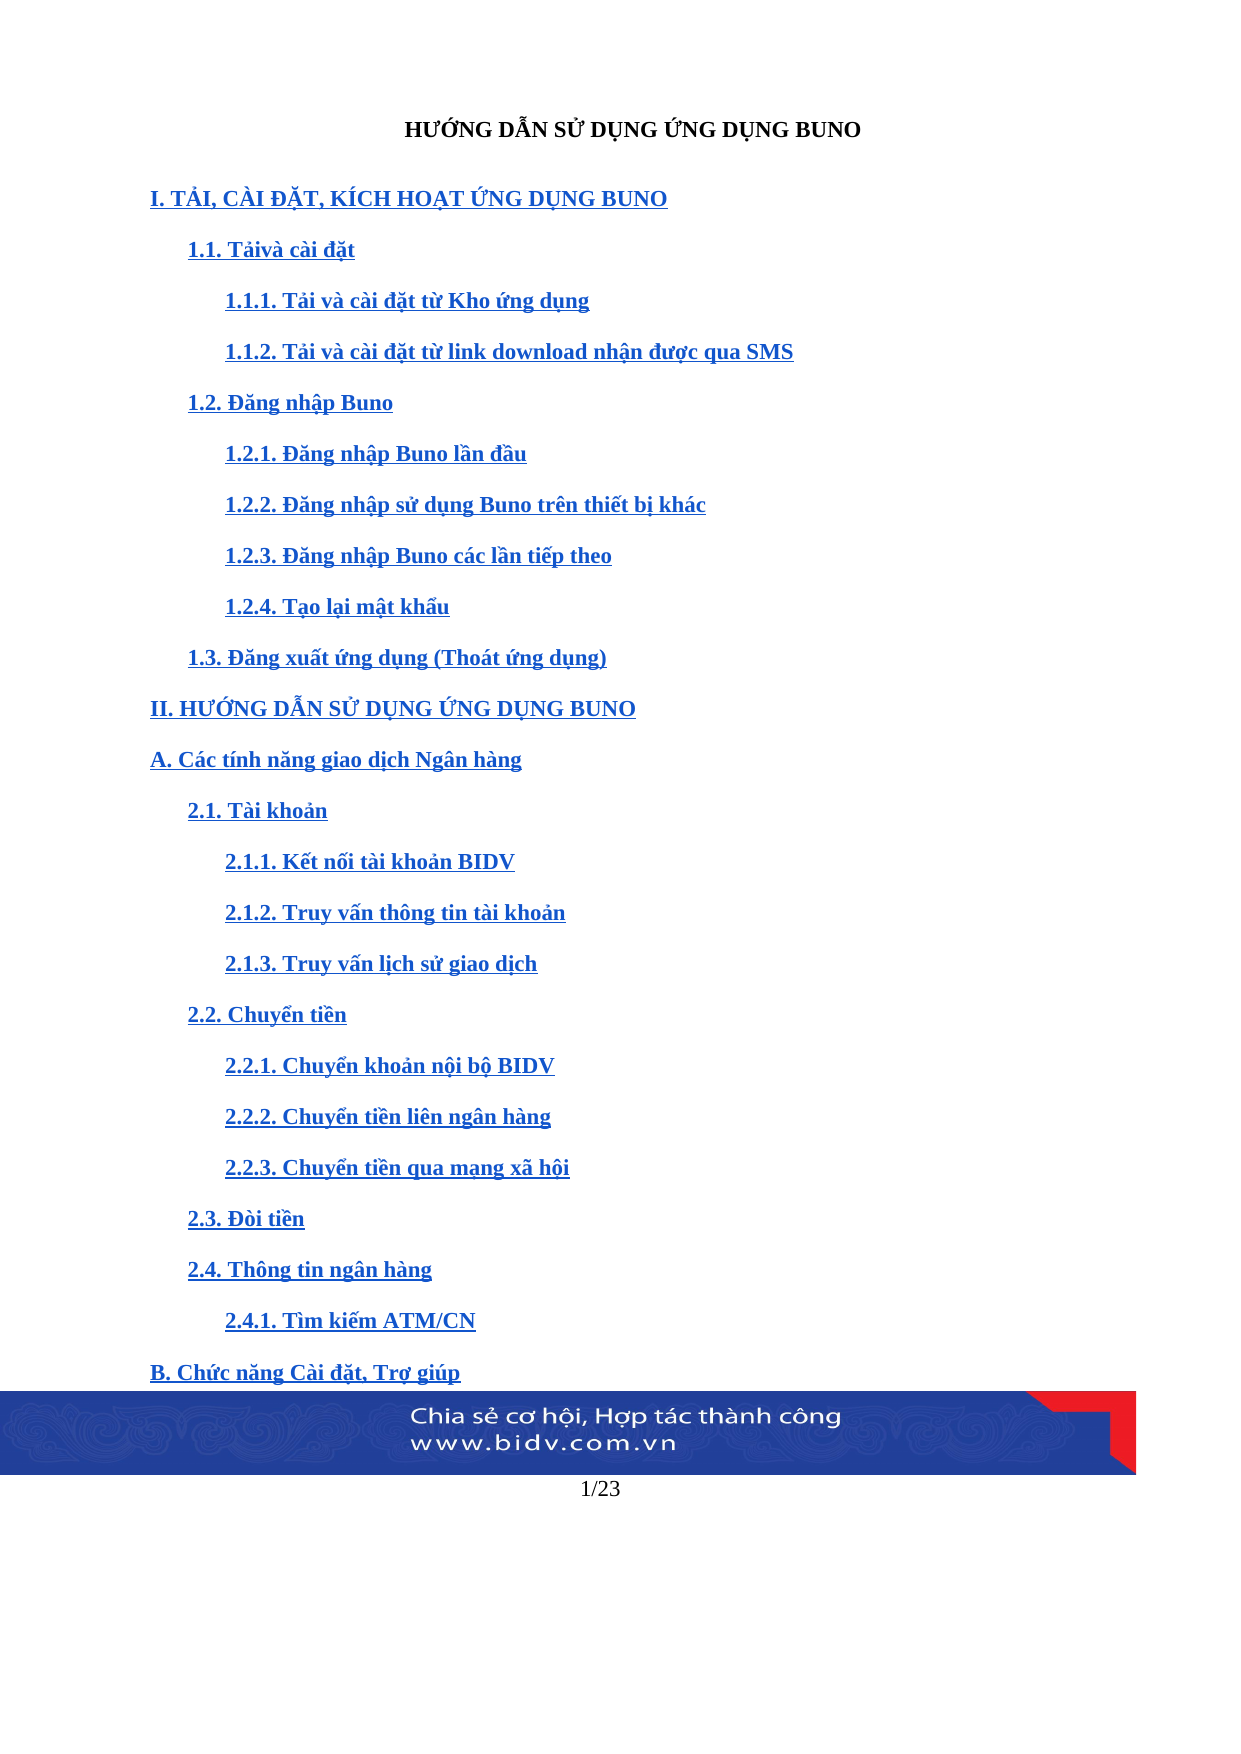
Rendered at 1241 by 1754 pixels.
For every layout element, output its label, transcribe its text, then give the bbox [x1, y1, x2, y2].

text 1.2.2. Đăng nhập sử dụng Buno trên thiết bị khác [225, 491, 1153, 517]
picture [0, 1391, 1137, 1475]
text 1.2.1. Đăng nhập Buno lần đầu [225, 440, 1153, 466]
text I. TẢI, CÀI ĐẶT, KÍCH HOẠT ỨNG DỤNG BUNO [150, 185, 1153, 211]
text 2.1.3. Truy vấn lịch sử giao dịch [225, 950, 1153, 977]
text 1.1.2. Tải và cài đặt từ link download nhận được qua SMS [225, 338, 1153, 364]
text 2.2. Chuyển tiền [187, 1001, 1153, 1028]
text 2.2.3. Chuyển tiền qua mạng xã hội [225, 1154, 1153, 1181]
text A. Các tính năng giao dịch Ngân hàng [150, 746, 1153, 772]
text 1.3. Đăng xuất ứng dụng (Thoát ứng dụng) [187, 644, 1153, 670]
text 2.2.1. Chuyển khoản nội bộ BIDV [225, 1052, 1153, 1079]
text 2.2.2. Chuyển tiền liên ngân hàng [225, 1103, 1153, 1130]
text 1.1.1. Tải và cài đặt từ Kho ứng dụng [225, 287, 1153, 313]
text 1.1. Tảivà cài đặt [187, 236, 1153, 262]
text B. Chức năng Cài đặt, Trợ giúp [150, 1359, 1153, 1385]
text II. HƯỚNG DẪN SỬ DỤNG ỨNG DỤNG BUNO [150, 695, 1153, 721]
text 2.1.2. Truy vấn thông tin tài khoản [225, 899, 1153, 926]
text HƯỚNG DẪN SỬ DỤNG ỨNG DỤNG BUNO [112, 116, 1153, 142]
text 1.2. Đăng nhập Buno [187, 389, 1153, 415]
text 2.1.1. Kết nối tài khoản BIDV [225, 848, 1153, 874]
text 2.4.1. Tìm kiếm ATM/CN [225, 1308, 1153, 1334]
text 2.1. Tài khoản [187, 797, 1153, 823]
text 1.2.3. Đăng nhập Buno các lần tiếp theo [225, 542, 1153, 568]
text 2.4. Thông tin ngân hàng [187, 1257, 1153, 1283]
text 2.3. Đòi tiền [187, 1206, 1153, 1232]
text 1.2.4. Tạo lại mật khẩu [225, 593, 1153, 619]
